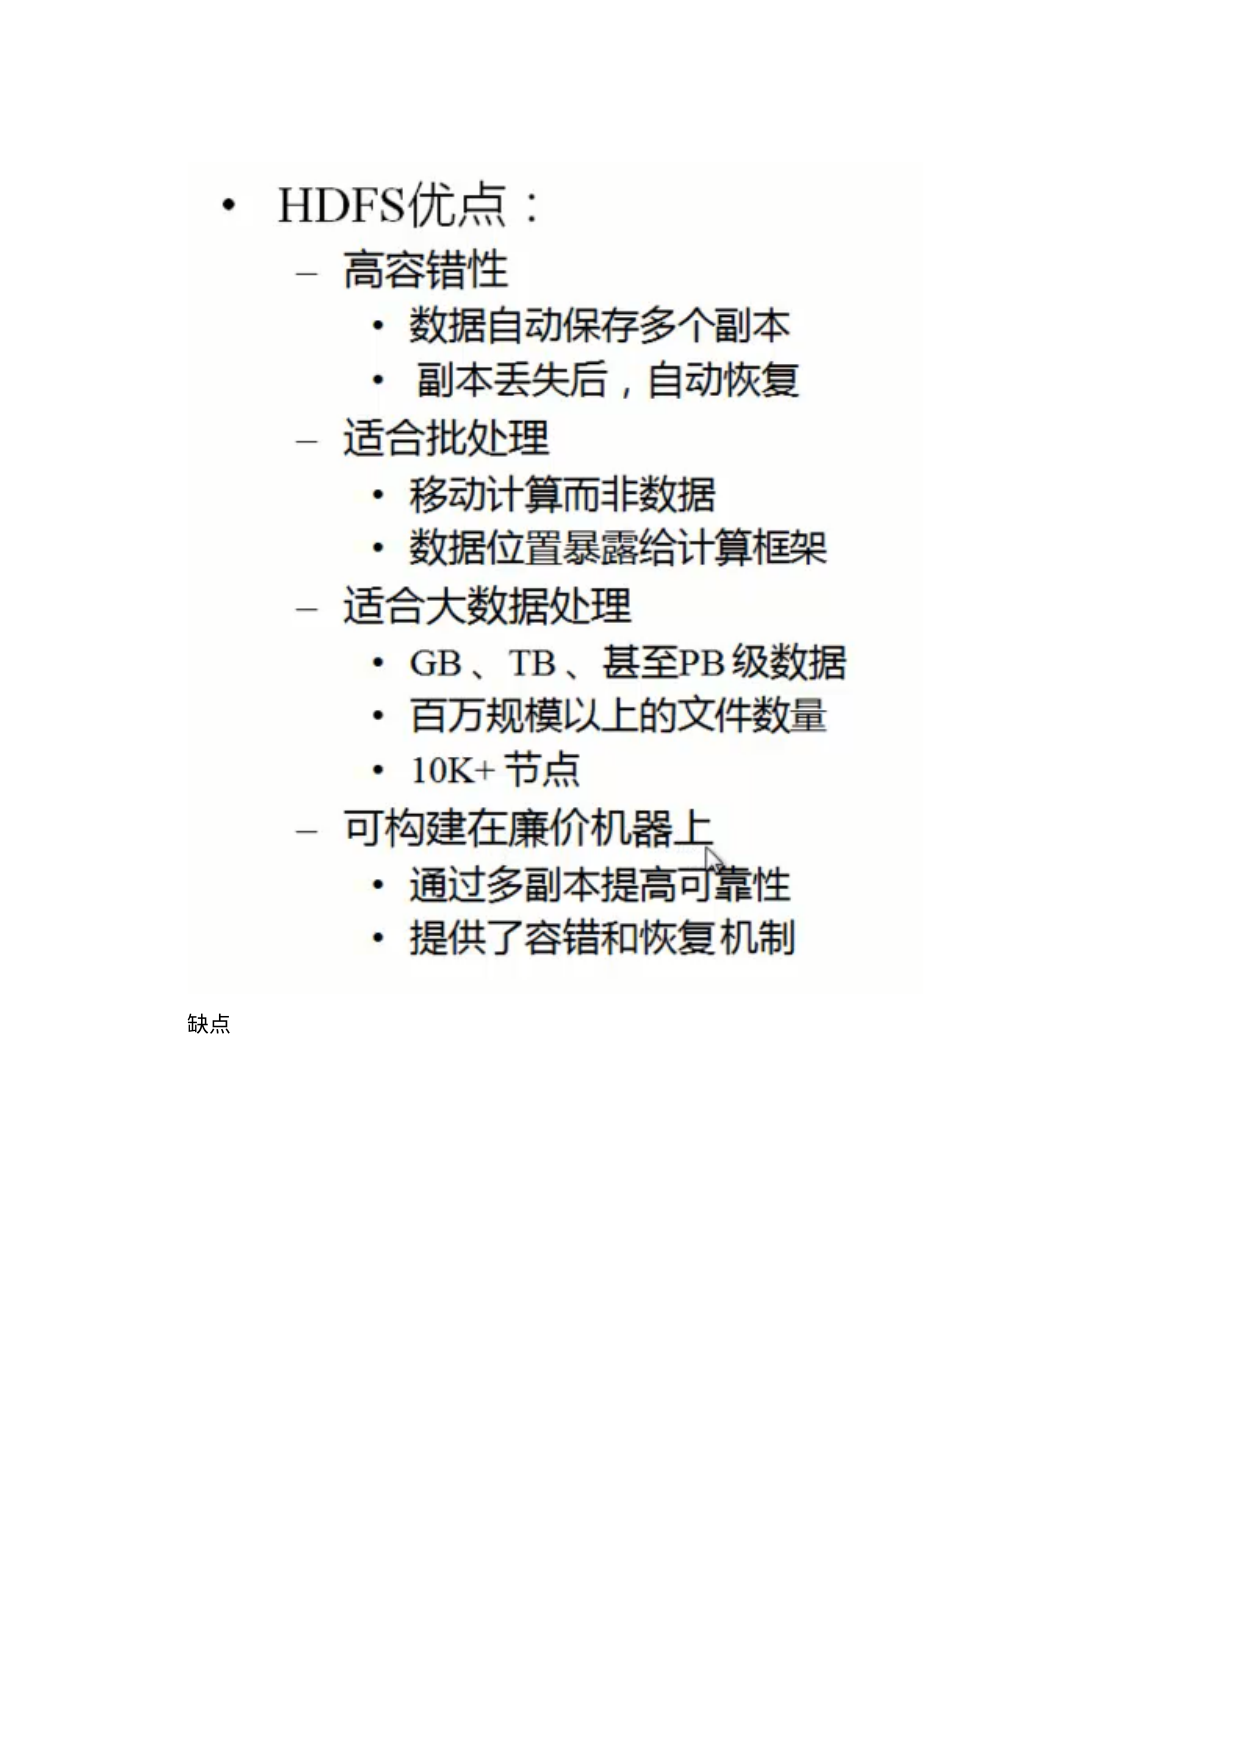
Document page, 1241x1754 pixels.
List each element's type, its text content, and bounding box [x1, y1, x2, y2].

text 缺点 [187, 1007, 1053, 1039]
picture [187, 162, 924, 994]
